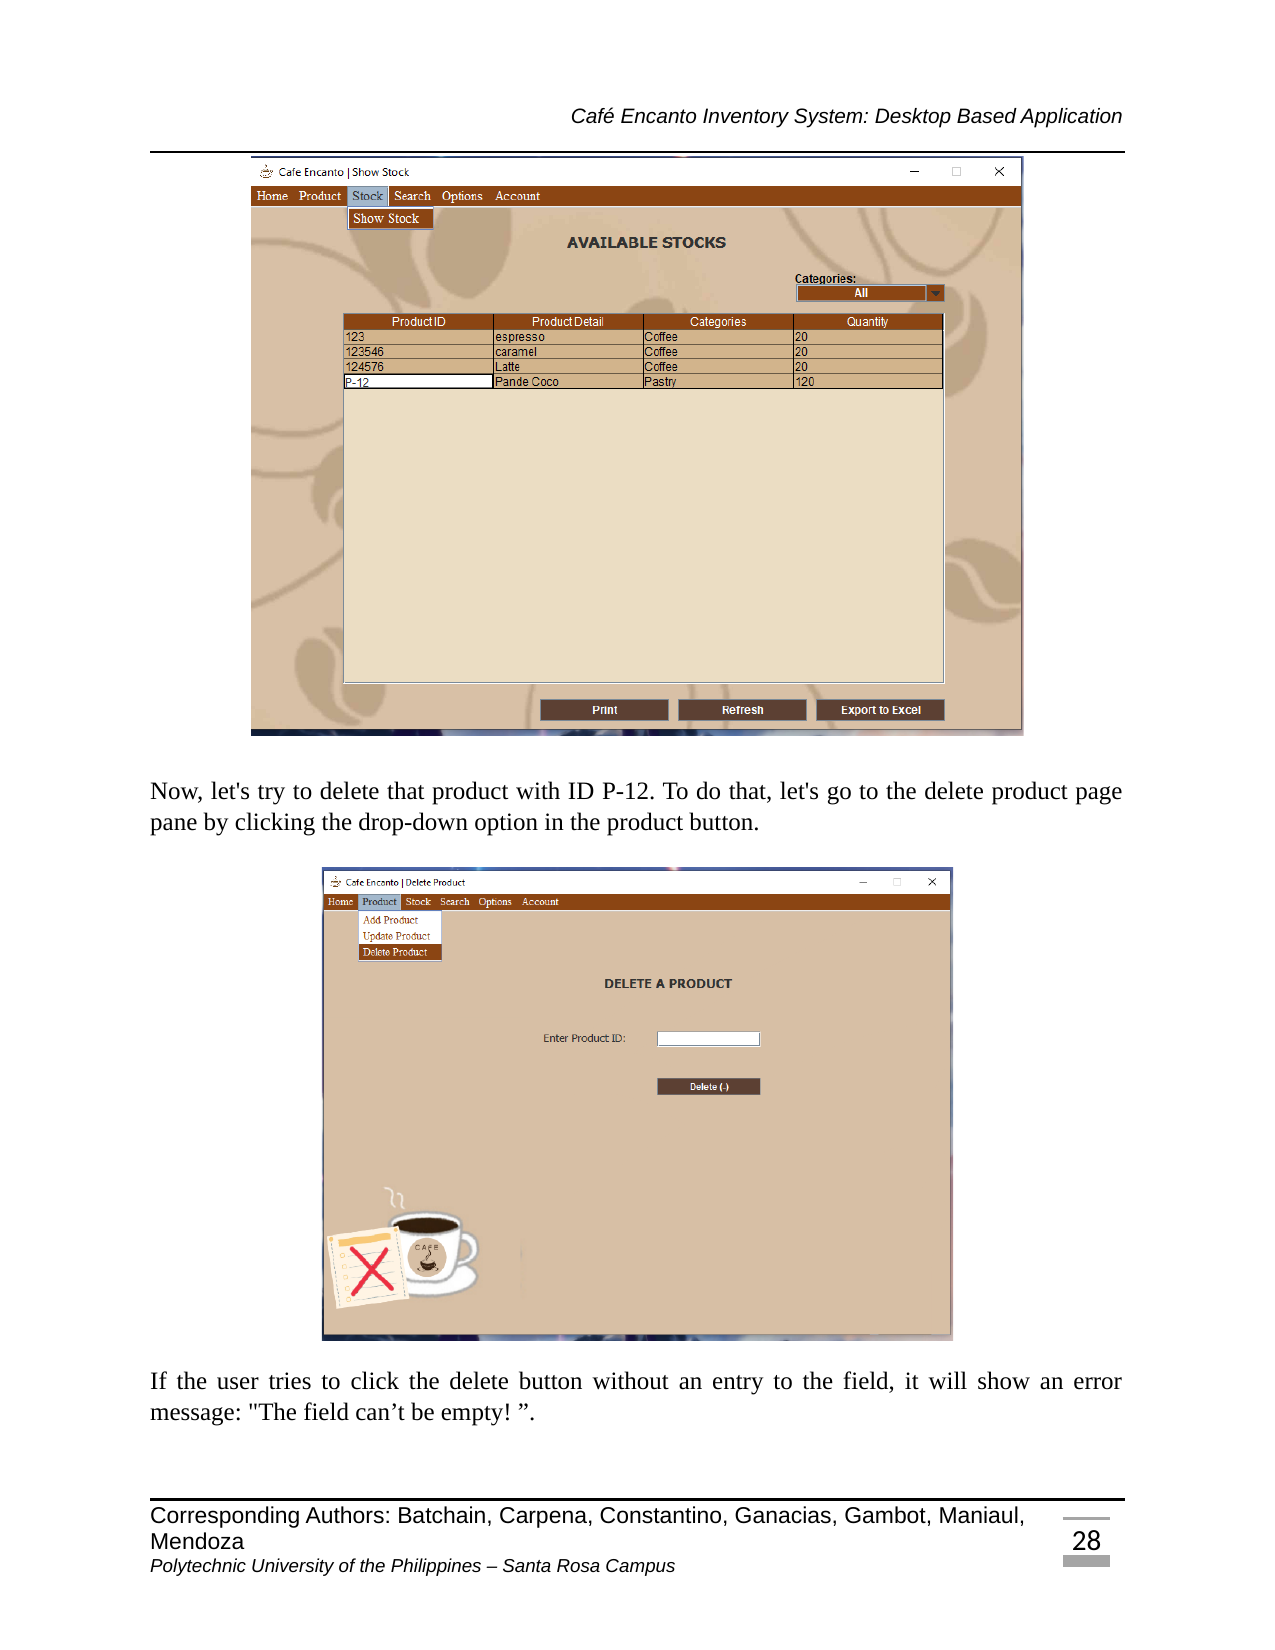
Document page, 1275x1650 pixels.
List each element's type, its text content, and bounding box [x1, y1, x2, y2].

text If the user tries to click the delete button without an entry to the field, it will show an error message: "The field can’t be empty! ”. [150, 1366, 1125, 1426]
picture [251, 156, 1024, 736]
picture [321, 867, 954, 1341]
text Now, let's try to delete that product with ID P-12. To do that, let's go to the delete product page pane by clicking the drop-down option in the product button. [150, 776, 1125, 836]
